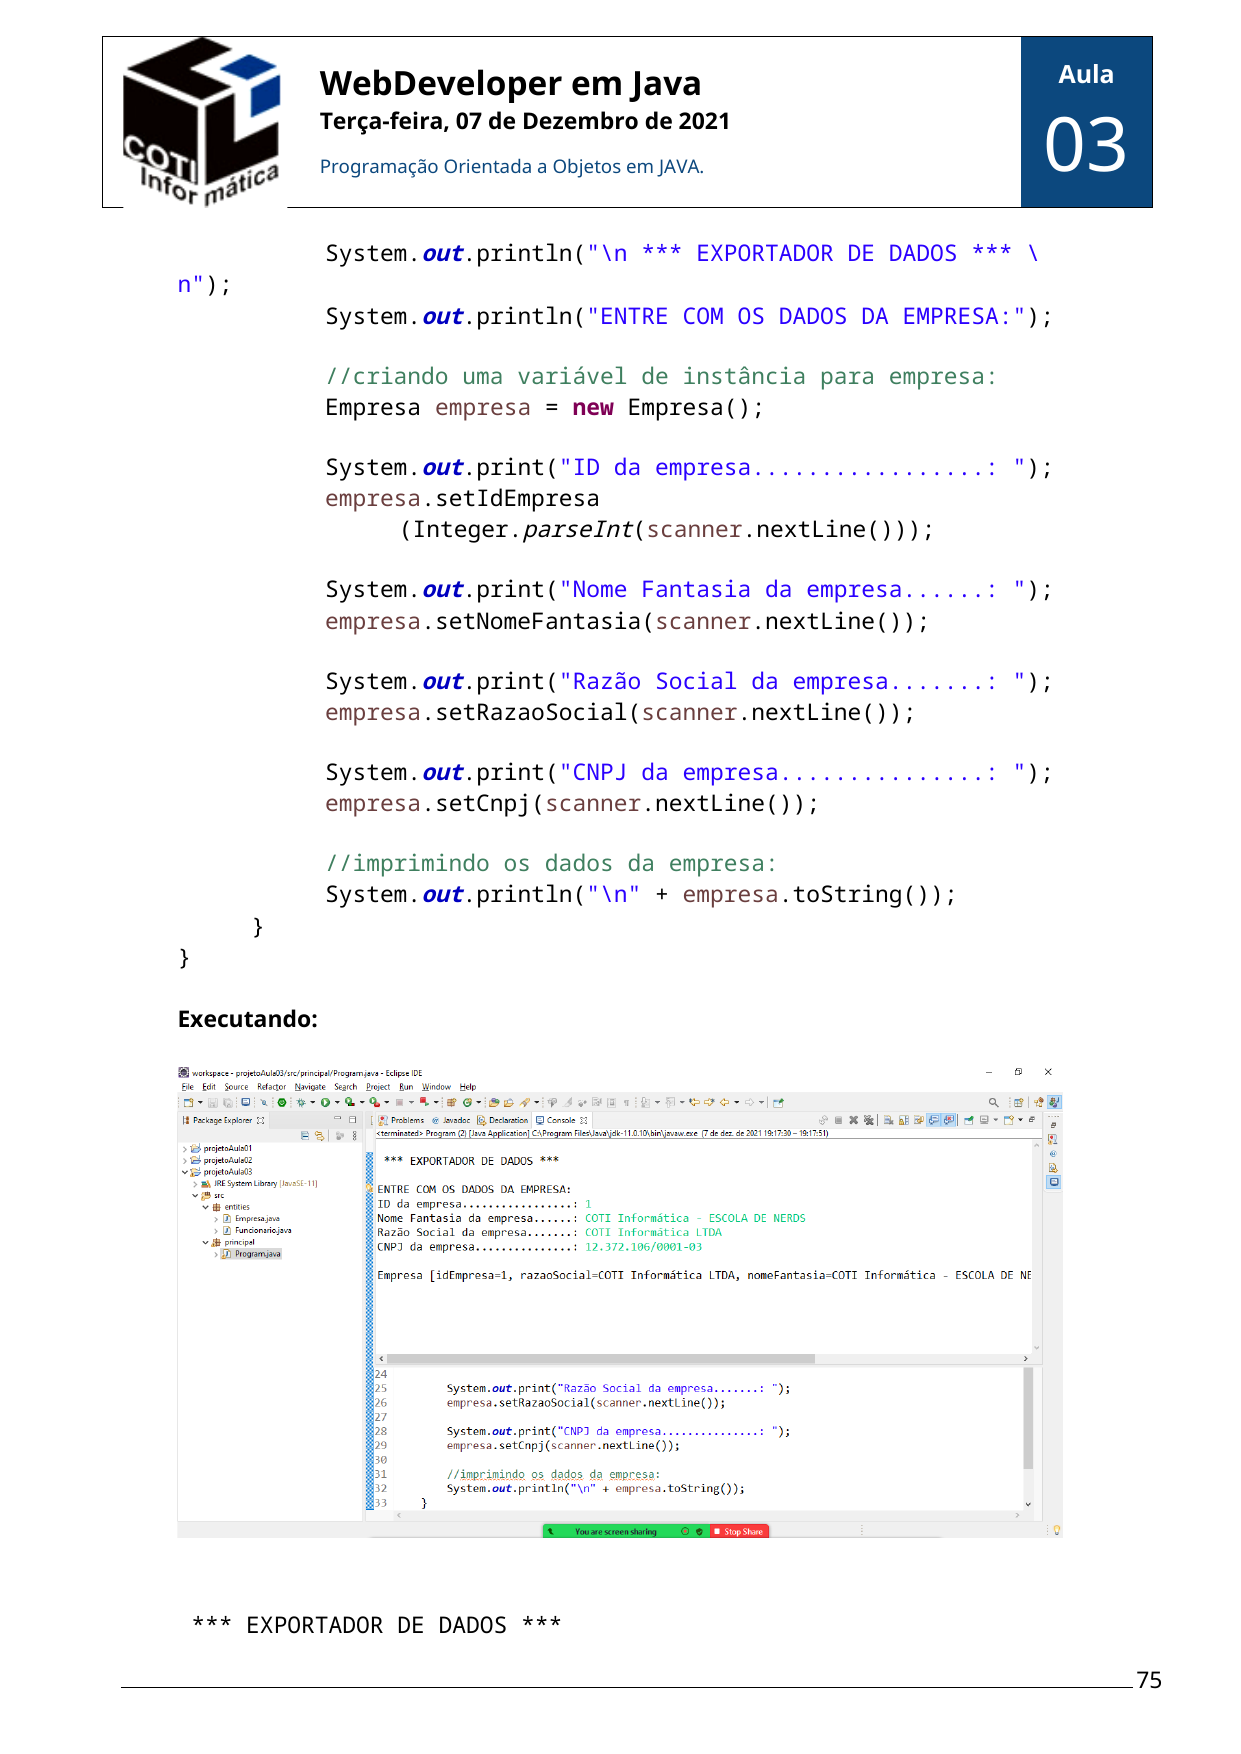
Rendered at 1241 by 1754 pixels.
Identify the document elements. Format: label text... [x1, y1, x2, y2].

text empresa.setCnpj(scanner.nextLine()); [177, 787, 1063, 818]
text //criando uma variável de instância para empresa: [177, 359, 1063, 391]
text } [177, 941, 1063, 972]
text System.out.print("ID da empresa.................: "); [177, 451, 1063, 482]
text (Integer.parseInt(scanner.nextLine())); [325, 513, 1063, 544]
text System.out.print("CNPJ da empresa...............: "); [177, 756, 1063, 787]
text Executando: [177, 1003, 1063, 1034]
text empresa.setNomeFantasia(scanner.nextLine()); [177, 604, 1063, 636]
text empresa.setIdEmpresa [177, 482, 1063, 513]
text //imprimindo os dados da empresa: [177, 847, 1063, 878]
text System.out.print("Nome Fantasia da empresa......: "); [177, 573, 1063, 604]
text empresa.setRazaoSocial(scanner.nextLine()); [177, 696, 1063, 727]
text System.out.println("\n" + empresa.toString()); [177, 878, 1063, 909]
text } [177, 909, 1063, 941]
text System.out.print("Razão Social da empresa.......: "); [177, 664, 1063, 696]
text Empresa empresa = new Empresa(); [177, 391, 1063, 422]
text System.out.println("\n *** EXPORTADOR DE DADOS *** \n"); [177, 237, 1063, 299]
picture [177, 1065, 1063, 1538]
text *** EXPORTADOR DE DADOS *** [177, 1609, 1063, 1640]
text System.out.println("ENTRE COM OS DADOS DA EMPRESA:"); [177, 299, 1063, 331]
